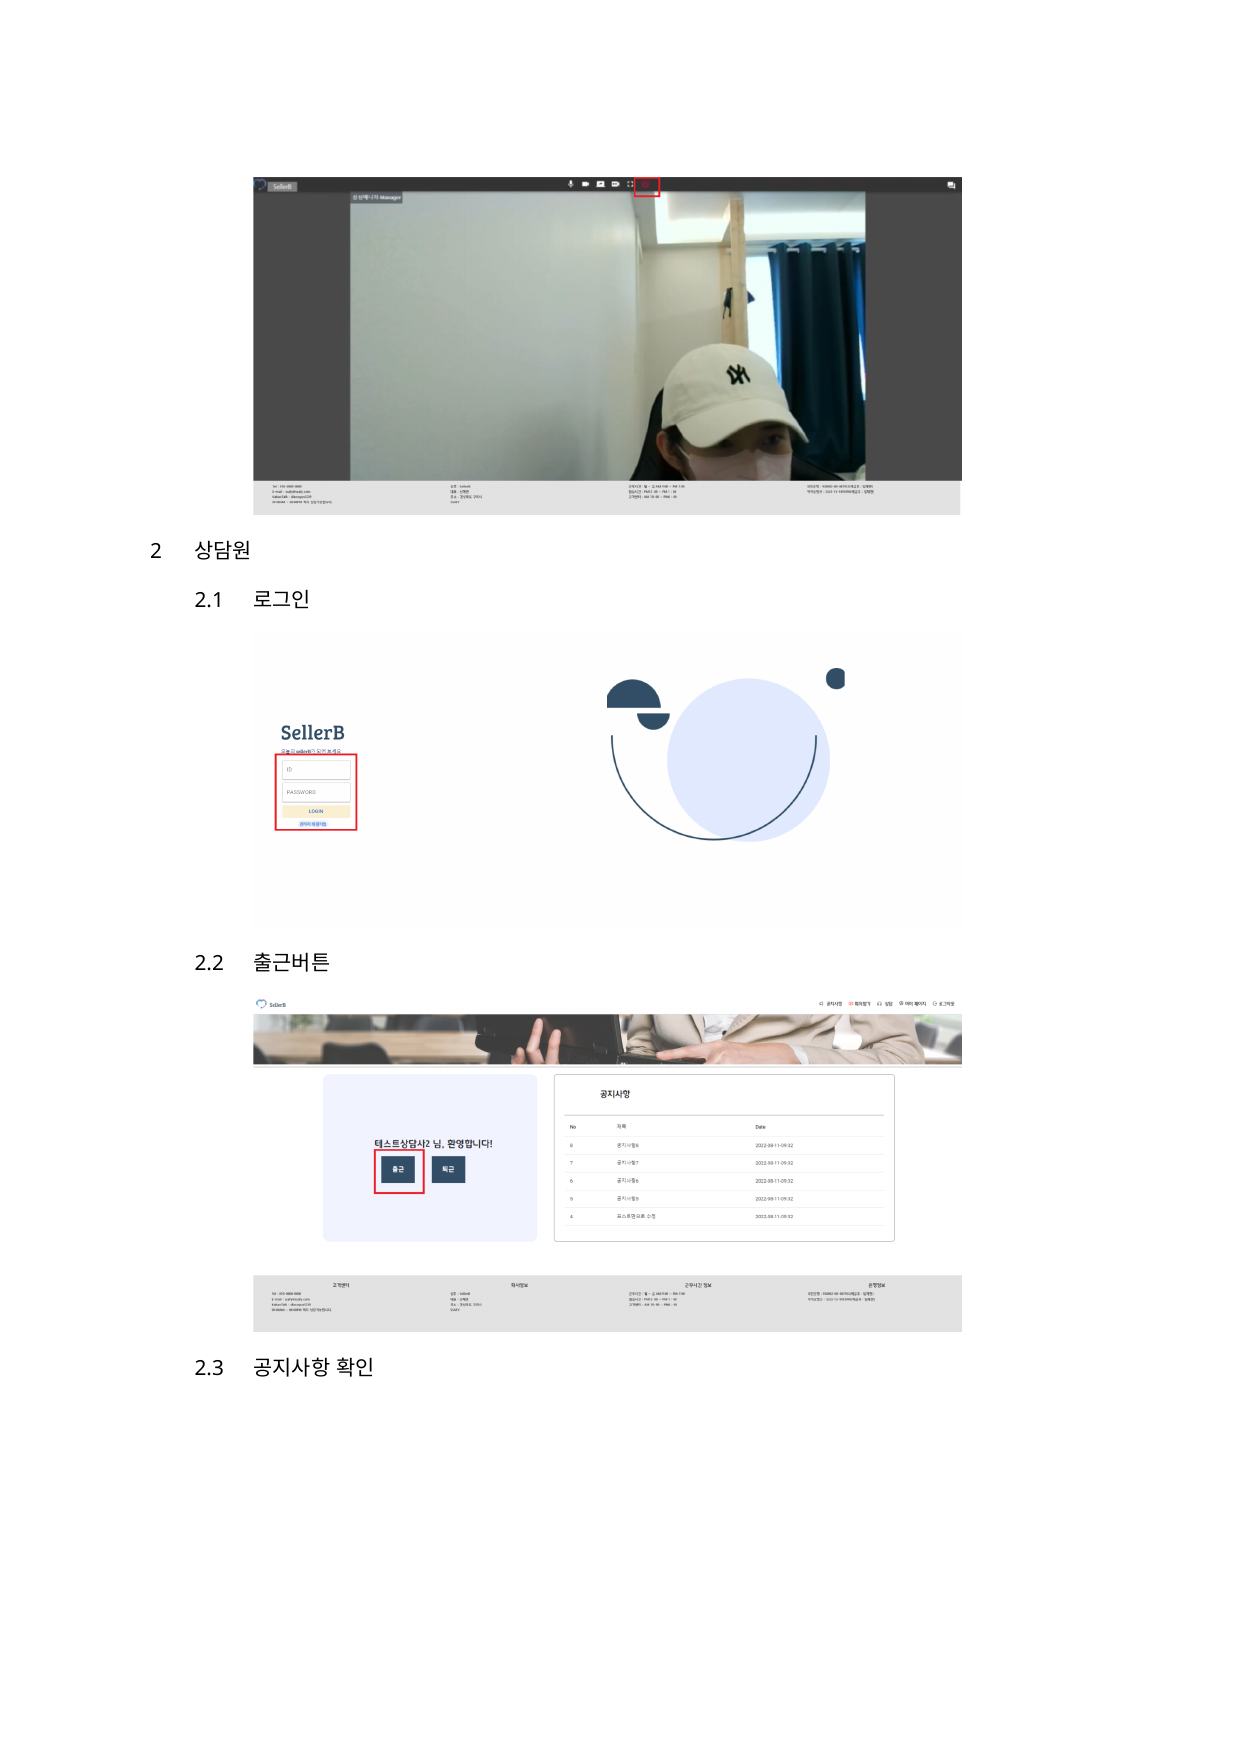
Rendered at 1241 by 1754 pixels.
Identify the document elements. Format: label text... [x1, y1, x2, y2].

list 로그인 [194, 583, 1090, 613]
list 공지사항 확인 [194, 1351, 1090, 1381]
picture [253, 995, 962, 1332]
picture [253, 177, 962, 515]
list 상담원 [150, 534, 1090, 564]
list 출근버튼 [194, 946, 1090, 976]
picture [253, 632, 962, 928]
